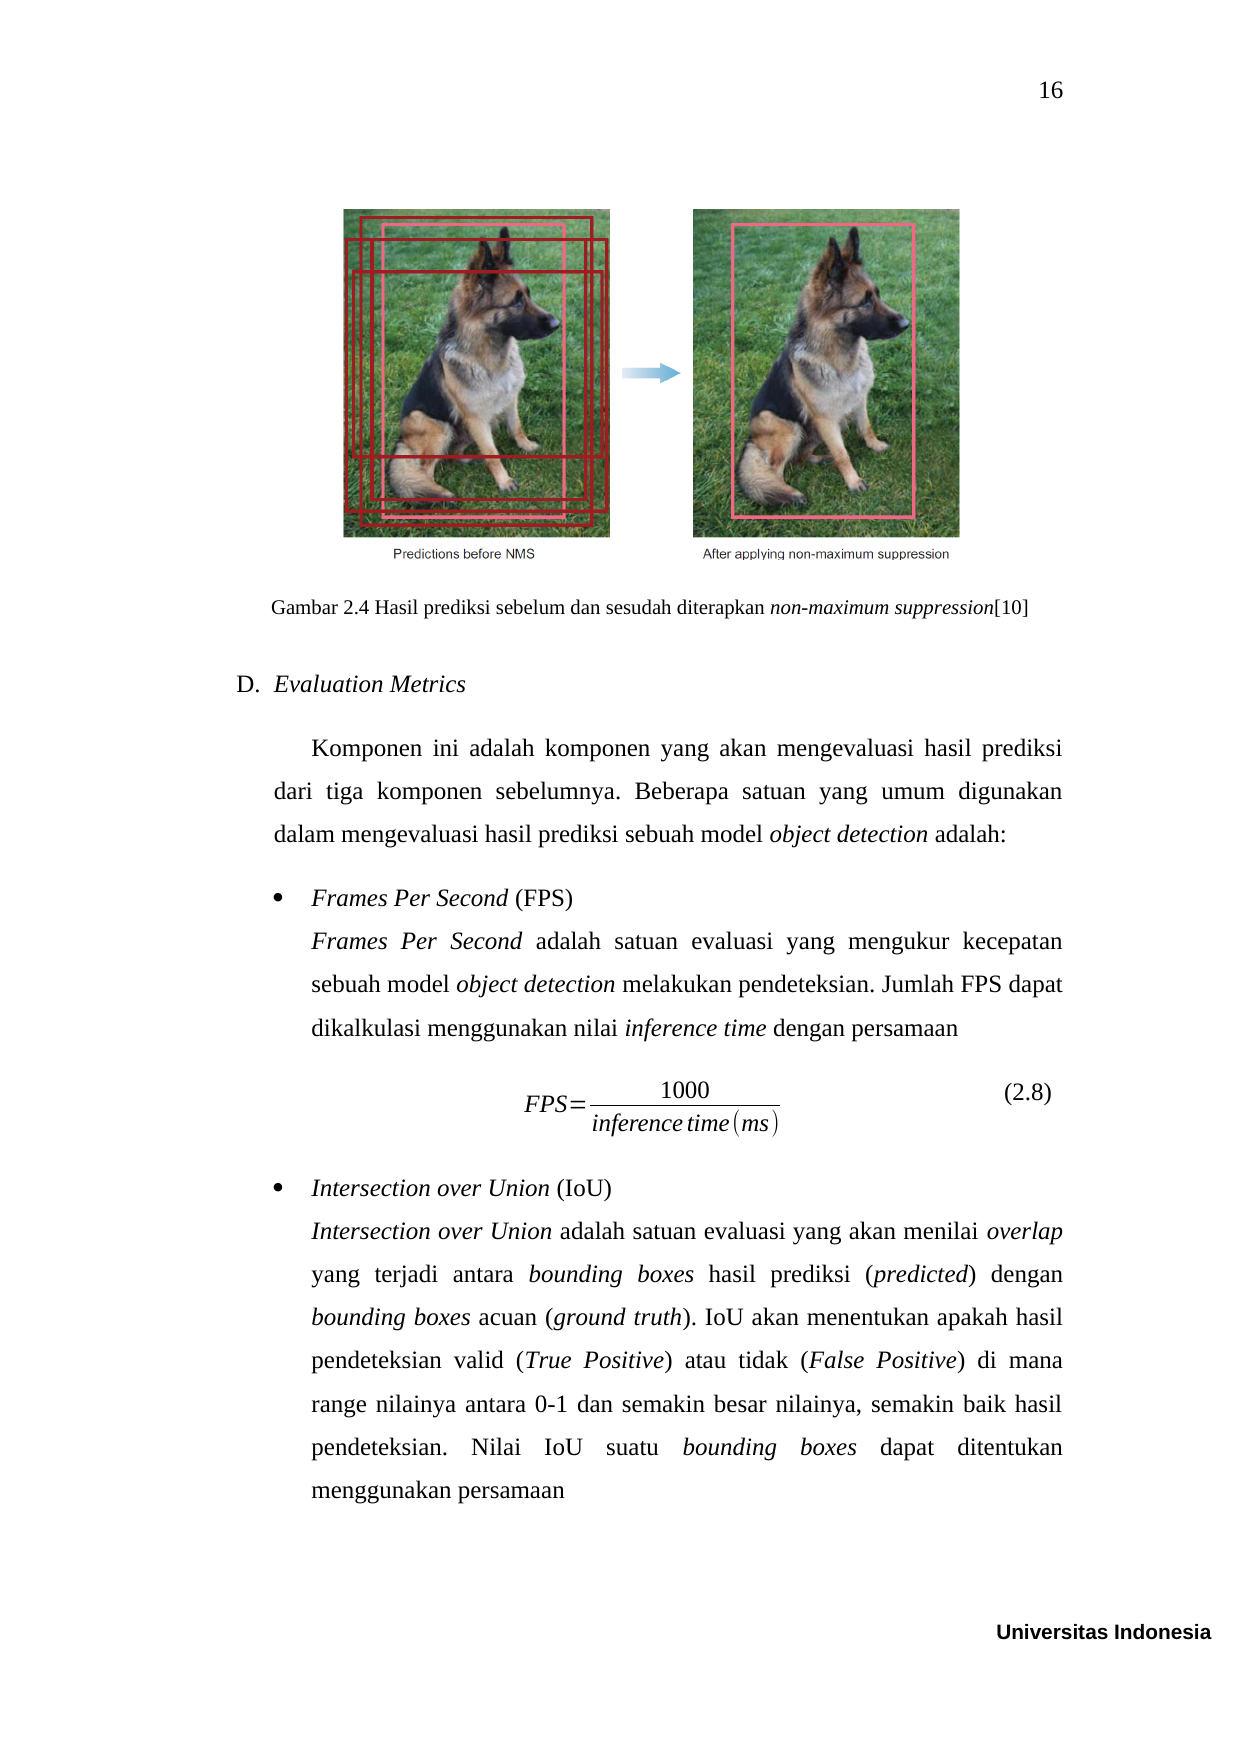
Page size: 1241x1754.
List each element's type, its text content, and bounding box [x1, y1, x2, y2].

text Gambar 2.4 Hasil prediksi sebelum dan sesudah diterapkan non-maximum suppression[10] [236, 595, 1063, 619]
table_header (2.8) [993, 1077, 1063, 1173]
list Evaluation Metrics [236, 669, 1063, 698]
list Intersection over Union adalah satuan evaluasi yang akan menilai overlap yang terjadi antara bounding boxes hasil prediksi (predicted) dengan bounding boxes acuan (ground truth). IoU akan menentukan apakah hasil pendeteksian valid (True Positive) atau tidak (False Positive) di mana range nilainya antara 0-1 dan semakin besar nilainya, semakin baik hasil pendeteksian. Nilai IoU suatu bounding boxes dapat ditentukan menggunakan persamaan [311, 1216, 1063, 1504]
list Intersection over Union (IoU) [274, 1173, 1063, 1202]
table_header [236, 1077, 993, 1173]
picture [339, 202, 961, 560]
list Frames Per Second adalah satuan evaluasi yang mengukur kecepatan sebuah model object detection melakukan pendeteksian. Jumlah FPS dapat dikalkulasi menggunakan nilai inference time dengan persamaan [311, 926, 1063, 1041]
list Frames Per Second (FPS) [274, 883, 1063, 912]
text Komponen ini adalah komponen yang akan mengevaluasi hasil prediksi dari tiga komponen sebelumnya. Beberapa satuan yang umum digunakan dalam mengevaluasi hasil prediksi sebuah model object detection adalah: [274, 733, 1063, 848]
